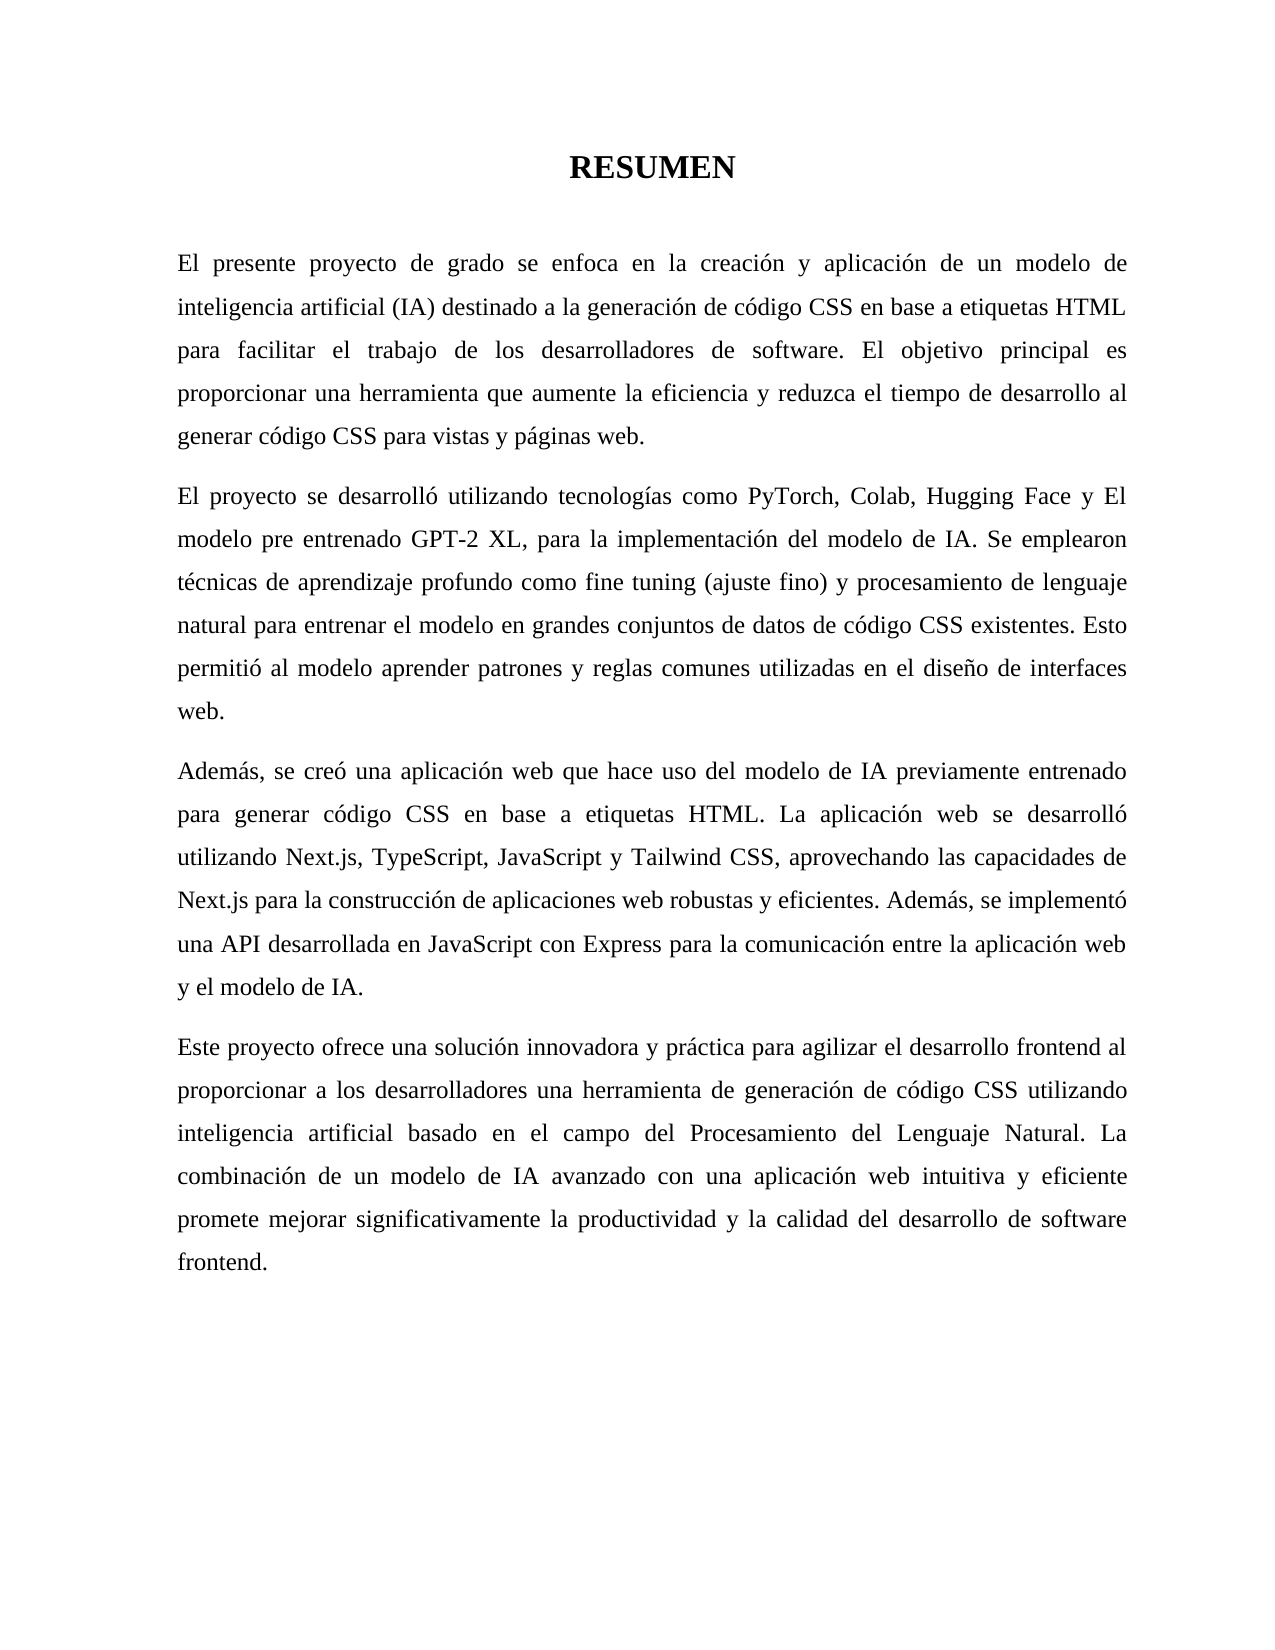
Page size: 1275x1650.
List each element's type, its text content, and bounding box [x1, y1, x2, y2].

text Este proyecto ofrece una solución innovadora y práctica para agilizar el desarrollo frontend al proporcionar a los desarrolladores una herramienta de generación de código CSS utilizando inteligencia artificial basado en el campo del Procesamiento del Lenguaje Natural. La combinación de un modelo de IA avanzado con una aplicación web intuitiva y eficiente promete mejorar significativamente la productividad y la calidad del desarrollo de software frontend. [177, 1032, 1128, 1276]
text Además, se creó una aplicación web que hace uso del modelo de IA previamente entrenado para generar código CSS en base a etiquetas HTML. La aplicación web se desarrolló utilizando Next.js, TypeScript, JavaScript y Tailwind CSS, aprovechando las capacidades de Next.js para la construcción de aplicaciones web robustas y eficientes. Además, se implementó una API desarrollada en JavaScript con Express para la comunicación entre la aplicación web y el modelo de IA. [177, 756, 1128, 1001]
text El presente proyecto de grado se enfoca en la creación y aplicación de un modelo de inteligencia artificial (IA) destinado a la generación de código CSS en base a etiquetas HTML para facilitar el trabajo de los desarrolladores de software. El objetivo principal es proporcionar una herramienta que aumente la eficiencia y reduzca el tiempo de desarrollo al generar código CSS para vistas y páginas web. [177, 248, 1128, 450]
text El proyecto se desarrolló utilizando tecnologías como PyTorch, Colab, Hugging Face y El modelo pre entrenado GPT-2 XL, para la implementación del modelo de IA. Se emplearon técnicas de aprendizaje profundo como fine tuning (ajuste fino) y procesamiento de lenguaje natural para entrenar el modelo en grandes conjuntos de datos de código CSS existentes. Esto permitió al modelo aprender patrones y reglas comunes utilizadas en el diseño de interfaces web. [177, 481, 1128, 725]
subtitle RESUMEN [177, 147, 1128, 185]
